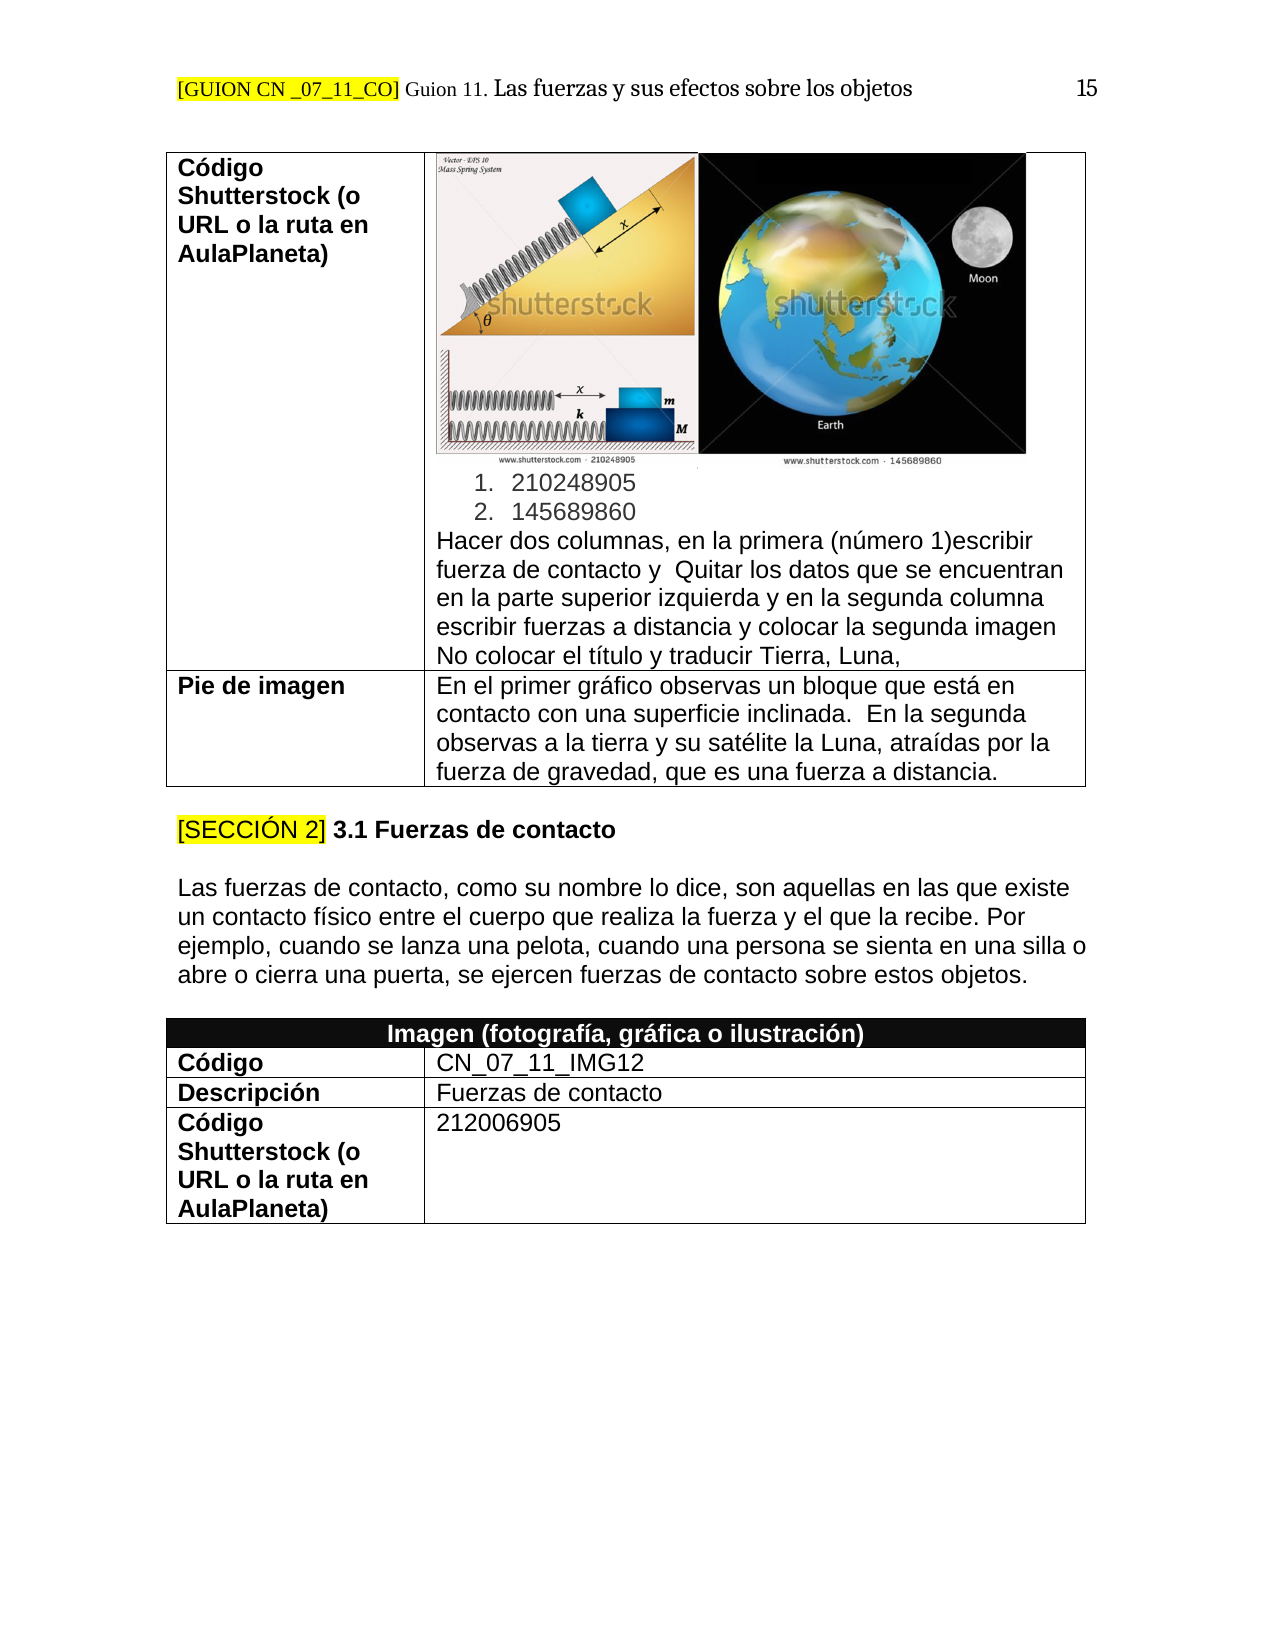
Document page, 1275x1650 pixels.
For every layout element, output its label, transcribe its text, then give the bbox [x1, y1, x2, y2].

table_cell Pie de imagen [167, 671, 424, 786]
table_cell Fuerzas de contacto [425, 1078, 1085, 1107]
table_cell Código Shutterstock (o URL o la ruta en AulaPlaneta) [167, 153, 424, 669]
table_header Imagen (fotografía, gráfica o ilustración) [167, 1019, 1085, 1047]
table_cell Descripción [167, 1078, 424, 1107]
table_cell CN_07_11_IMG12 [425, 1048, 1085, 1077]
table_cell 210248905 145689860 Hacer dos columnas, en la primera (número 1)escribir fuerza de contacto y Quitar los datos que se encuentran en la parte superior izquierda y en la segunda columna escribir fuerzas a distancia y colocar la segunda imagen No colocar el título y traducir Tierra, Luna, [425, 153, 1085, 669]
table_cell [167, 1108, 424, 1223]
text Las fuerzas de contacto, como su nombre lo dice, son aquellas en las que existe un contacto físico entre el cuerpo que realiza la fuerza y el que la recibe. Por ejemplo, cuando se lanza una pelota, cuando una persona se sienta en una silla o abre o cierra una puerta, se ejercen fuerzas de contacto sobre estos objetos. [177, 873, 1098, 988]
table_cell 212006905 [425, 1108, 1085, 1223]
table_cell En el primer gráfico observas un bloque que está en contacto con una superficie inclinada. En la segunda observas a la tierra y su satélite la Luna, atraídas por la fuerza de gravedad, que es una fuerza a distancia. [425, 671, 1085, 786]
text [SECCIÓN 2] 3.1 Fuerzas de contacto [326, 815, 1098, 844]
table_cell Código [167, 1048, 424, 1077]
picture [436, 152, 1027, 469]
